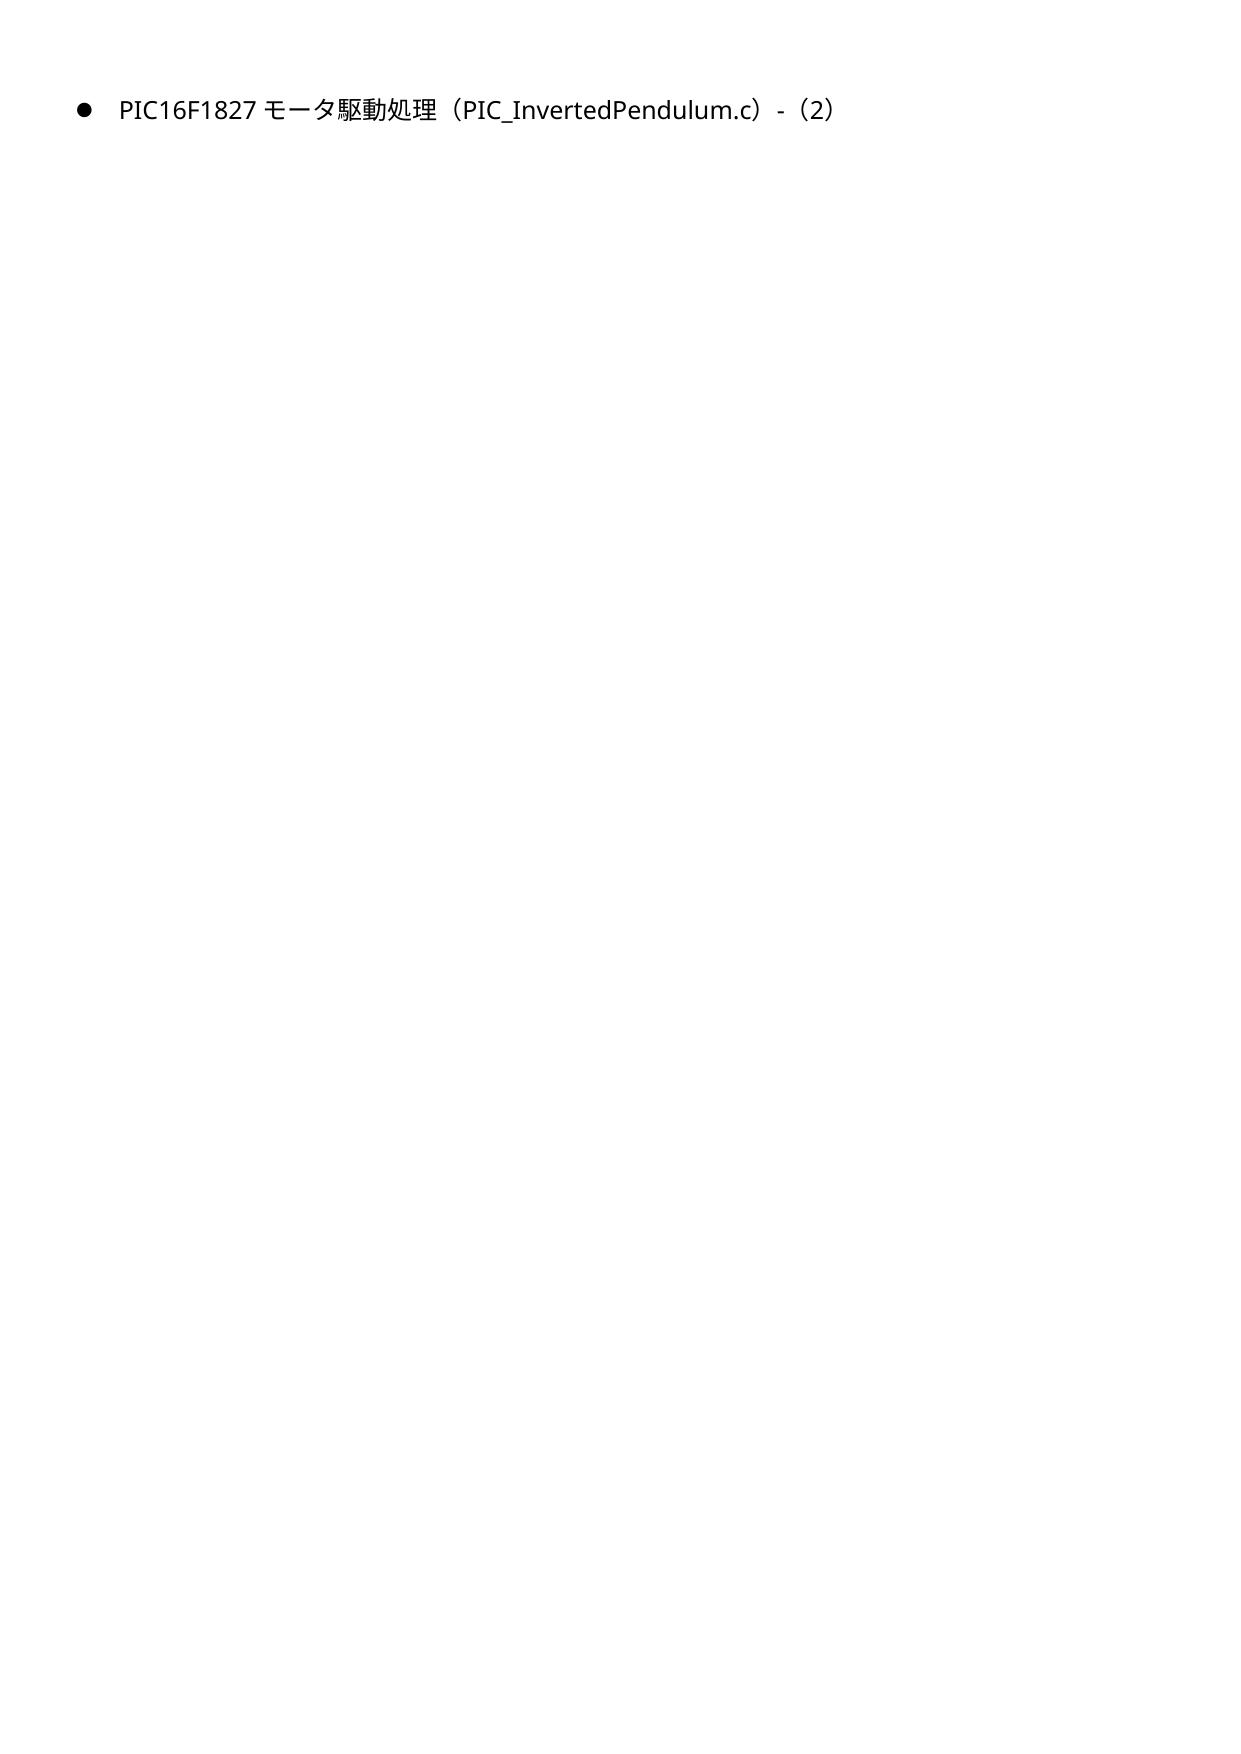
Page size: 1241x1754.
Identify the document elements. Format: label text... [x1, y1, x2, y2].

list PIC16F1827モータ駆動処理（PIC_InvertedPendulum.c）-（2） [75, 89, 1165, 127]
